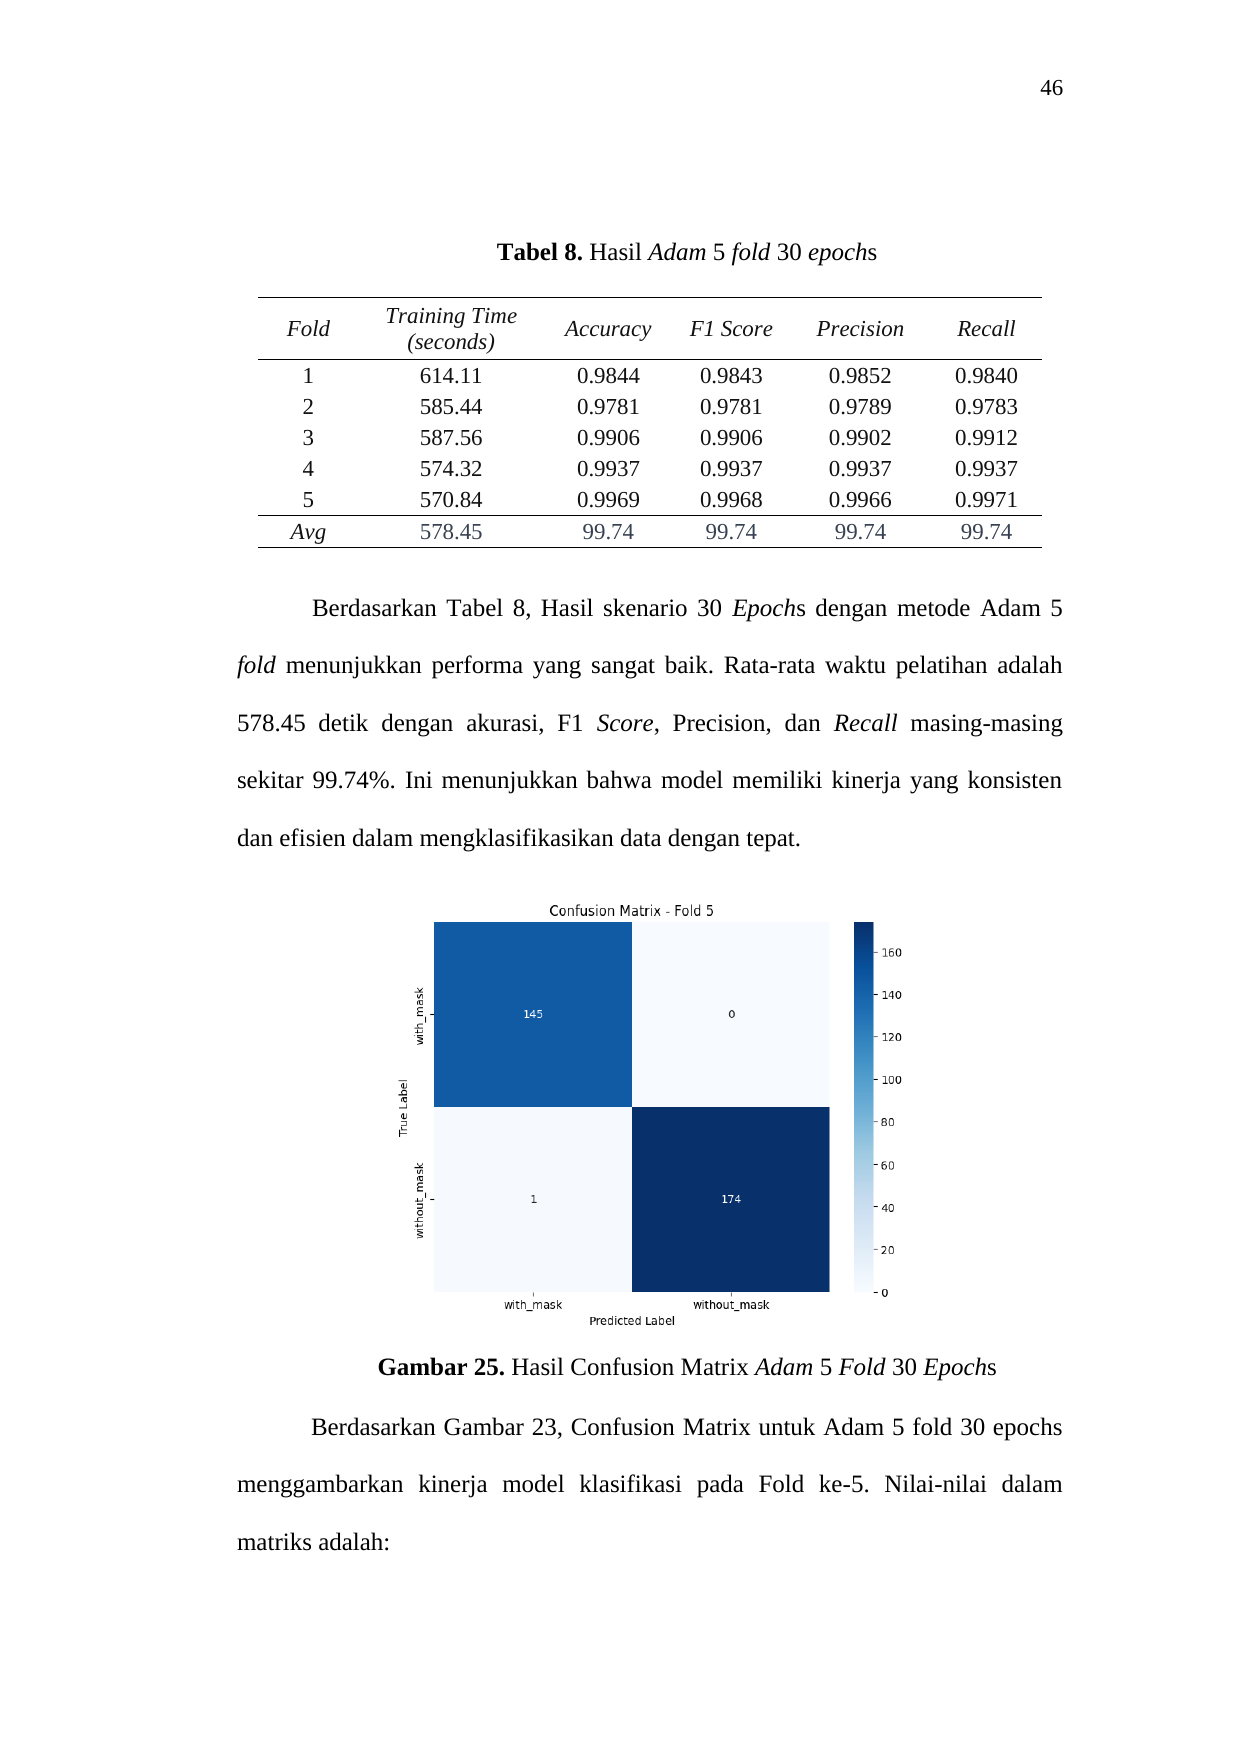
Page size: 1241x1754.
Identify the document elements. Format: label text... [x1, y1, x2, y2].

table_header F1 Score [673, 298, 789, 359]
table_cell 1 [258, 360, 358, 390]
table_cell 0.9852 [790, 360, 931, 390]
table_cell 0.9968 [673, 484, 789, 515]
table_cell 0.9937 [790, 453, 931, 484]
table_cell 99.74 [544, 516, 673, 547]
text Gambar 25. Hasil Confusion Matrix Adam 5 Fold 30 Epochs [311, 1352, 1063, 1381]
table_cell 0.9937 [673, 453, 789, 484]
table_cell 0.9844 [544, 360, 673, 390]
table_cell 0.9781 [544, 390, 673, 422]
table_cell 0.9781 [673, 390, 789, 422]
table_cell 570.84 [358, 484, 544, 515]
table_cell 4 [258, 453, 358, 484]
table_header Training Time (seconds) [358, 298, 544, 359]
picture [391, 897, 909, 1334]
table_cell 614.11 [358, 360, 544, 390]
table_cell 99.74 [673, 516, 789, 547]
table_cell 0.9906 [544, 422, 673, 453]
table_cell 5 [258, 484, 358, 515]
table_cell 0.9789 [790, 390, 931, 422]
table_cell 0.9840 [931, 360, 1042, 390]
table_cell 0.9969 [544, 484, 673, 515]
table_cell 585.44 [358, 390, 544, 422]
table_cell 99.74 [931, 516, 1042, 547]
table_cell 587.56 [358, 422, 544, 453]
text Berdasarkan Gambar 23, Confusion Matrix untuk Adam 5 fold 30 epochs menggambarkan kinerja model klasifikasi pada Fold ke-5. Nilai-nilai dalam matriks adalah: [237, 1412, 1063, 1556]
table_cell 0.9912 [931, 422, 1042, 453]
table_header Fold [258, 298, 358, 359]
table_cell 578.45 [358, 516, 544, 547]
table_cell 0.9783 [931, 390, 1042, 422]
table_cell 99.74 [790, 516, 931, 547]
table_cell 3 [258, 422, 358, 453]
table_cell 0.9971 [931, 484, 1042, 515]
table_cell 2 [258, 390, 358, 422]
text Tabel 8. Hasil Adam 5 fold 30 epochs [311, 237, 1063, 266]
table_cell 0.9906 [673, 422, 789, 453]
table_header Precision [790, 298, 931, 359]
table_cell 0.9937 [931, 453, 1042, 484]
table_cell 574.32 [358, 453, 544, 484]
table_cell 0.9843 [673, 360, 789, 390]
table_cell Avg [258, 516, 358, 547]
table_header Accuracy [544, 298, 673, 359]
table_cell 0.9937 [544, 453, 673, 484]
table_cell 0.9966 [790, 484, 931, 515]
text Berdasarkan Tabel 8, Hasil skenario 30 Epochs dengan metode Adam 5 fold menunjukkan performa yang sangat baik. Rata-rata waktu pelatihan adalah 578.45 detik dengan akurasi, F1 Score, Precision, dan Recall masing-masing sekitar 99.74%. Ini menunjukkan bahwa model memiliki kinerja yang konsisten dan efisien dalam mengklasifikasikan data dengan tepat. [237, 593, 1063, 852]
table_cell 0.9902 [790, 422, 931, 453]
table_header Recall [931, 298, 1042, 359]
